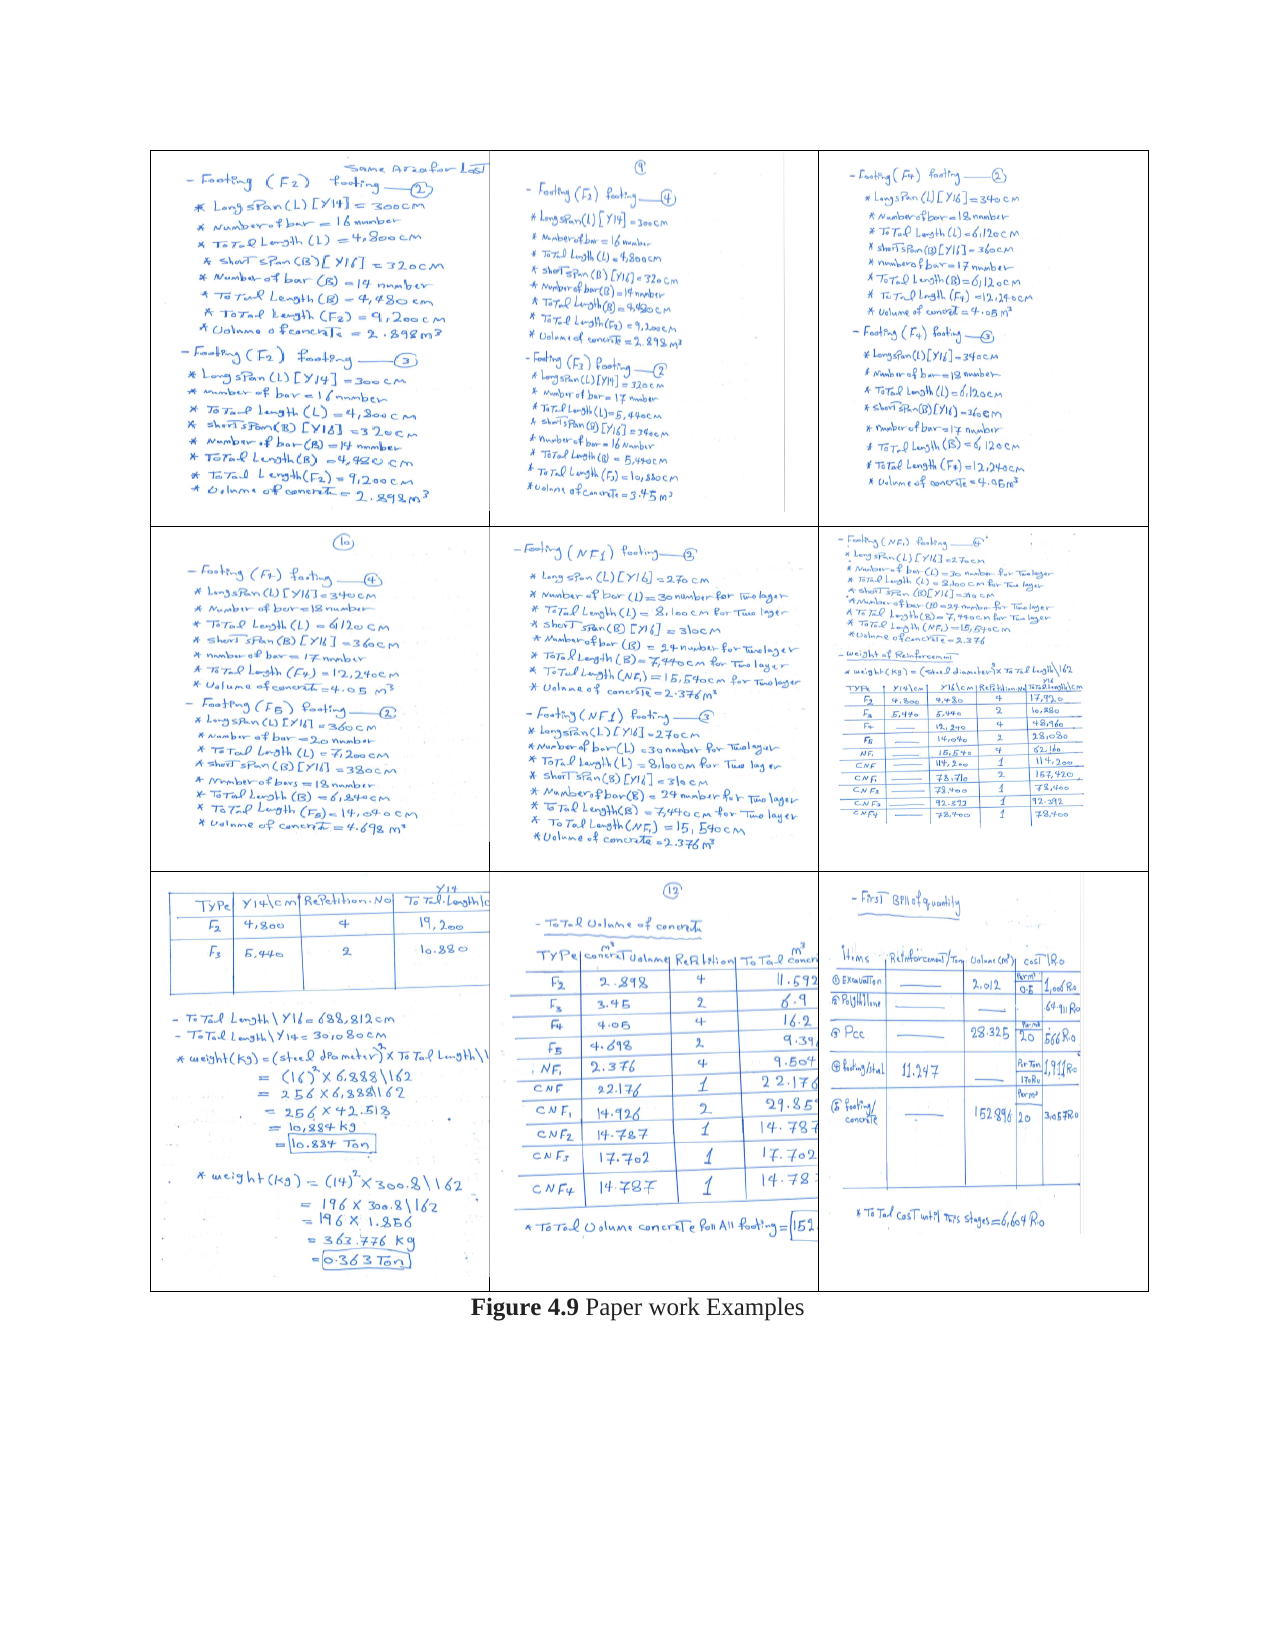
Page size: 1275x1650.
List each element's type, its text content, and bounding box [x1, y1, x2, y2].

picture [829, 151, 1070, 497]
table_cell [151, 527, 489, 871]
picture [501, 872, 818, 1248]
picture [829, 872, 1084, 1234]
picture [161, 872, 490, 1277]
picture [829, 527, 1084, 828]
picture [161, 151, 490, 511]
table_cell [819, 151, 1148, 526]
table_cell [151, 151, 489, 526]
picture [501, 527, 815, 857]
table_cell [819, 527, 1148, 871]
table_cell [490, 151, 818, 526]
picture [501, 151, 786, 512]
table_cell [490, 872, 818, 1291]
table_cell [151, 872, 489, 1291]
table_cell [490, 527, 818, 871]
text Figure 4.9 Paper work Examples [150, 1292, 1125, 1321]
table_cell [819, 872, 1148, 1291]
picture [161, 527, 490, 842]
